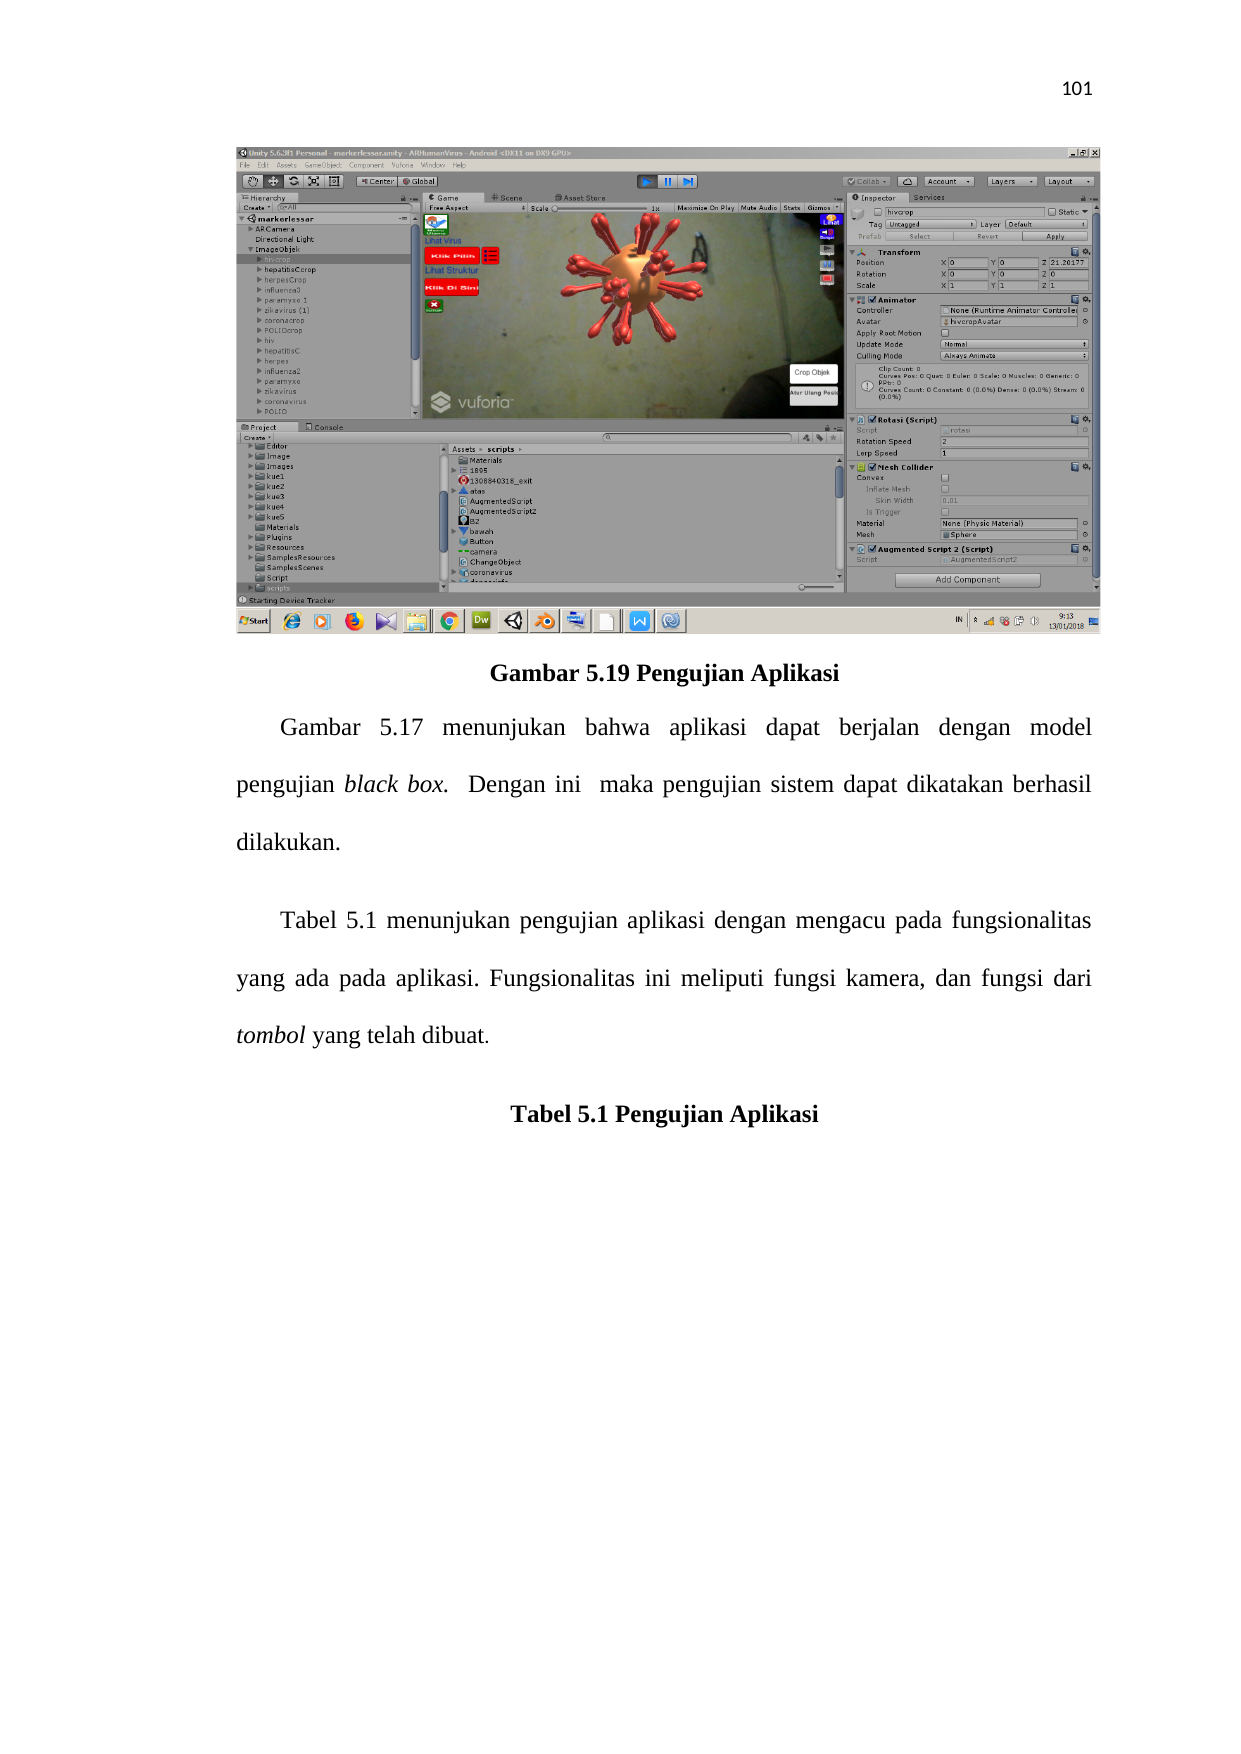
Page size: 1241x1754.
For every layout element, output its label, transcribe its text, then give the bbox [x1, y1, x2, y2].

text Gambar 5.19 Pengujian Aplikasi [236, 658, 1092, 687]
text Tabel 5.1 menunjukan pengujian aplikasi dengan mengacu pada fungsionalitas yang ada pada aplikasi. Fungsionalitas ini meliputi fungsi kamera, dan fungsi dari tombol yang telah dibuat. [236, 905, 1092, 1049]
text Tabel 5.1 Pengujian Aplikasi [236, 1099, 1092, 1127]
picture [236, 147, 1101, 634]
text Gambar 5.17 menunjukan bahwa aplikasi dapat berjalan dengan model pengujian black box. Dengan ini maka pengujian sistem dapat dikatakan berhasil dilakukan. [236, 712, 1092, 856]
